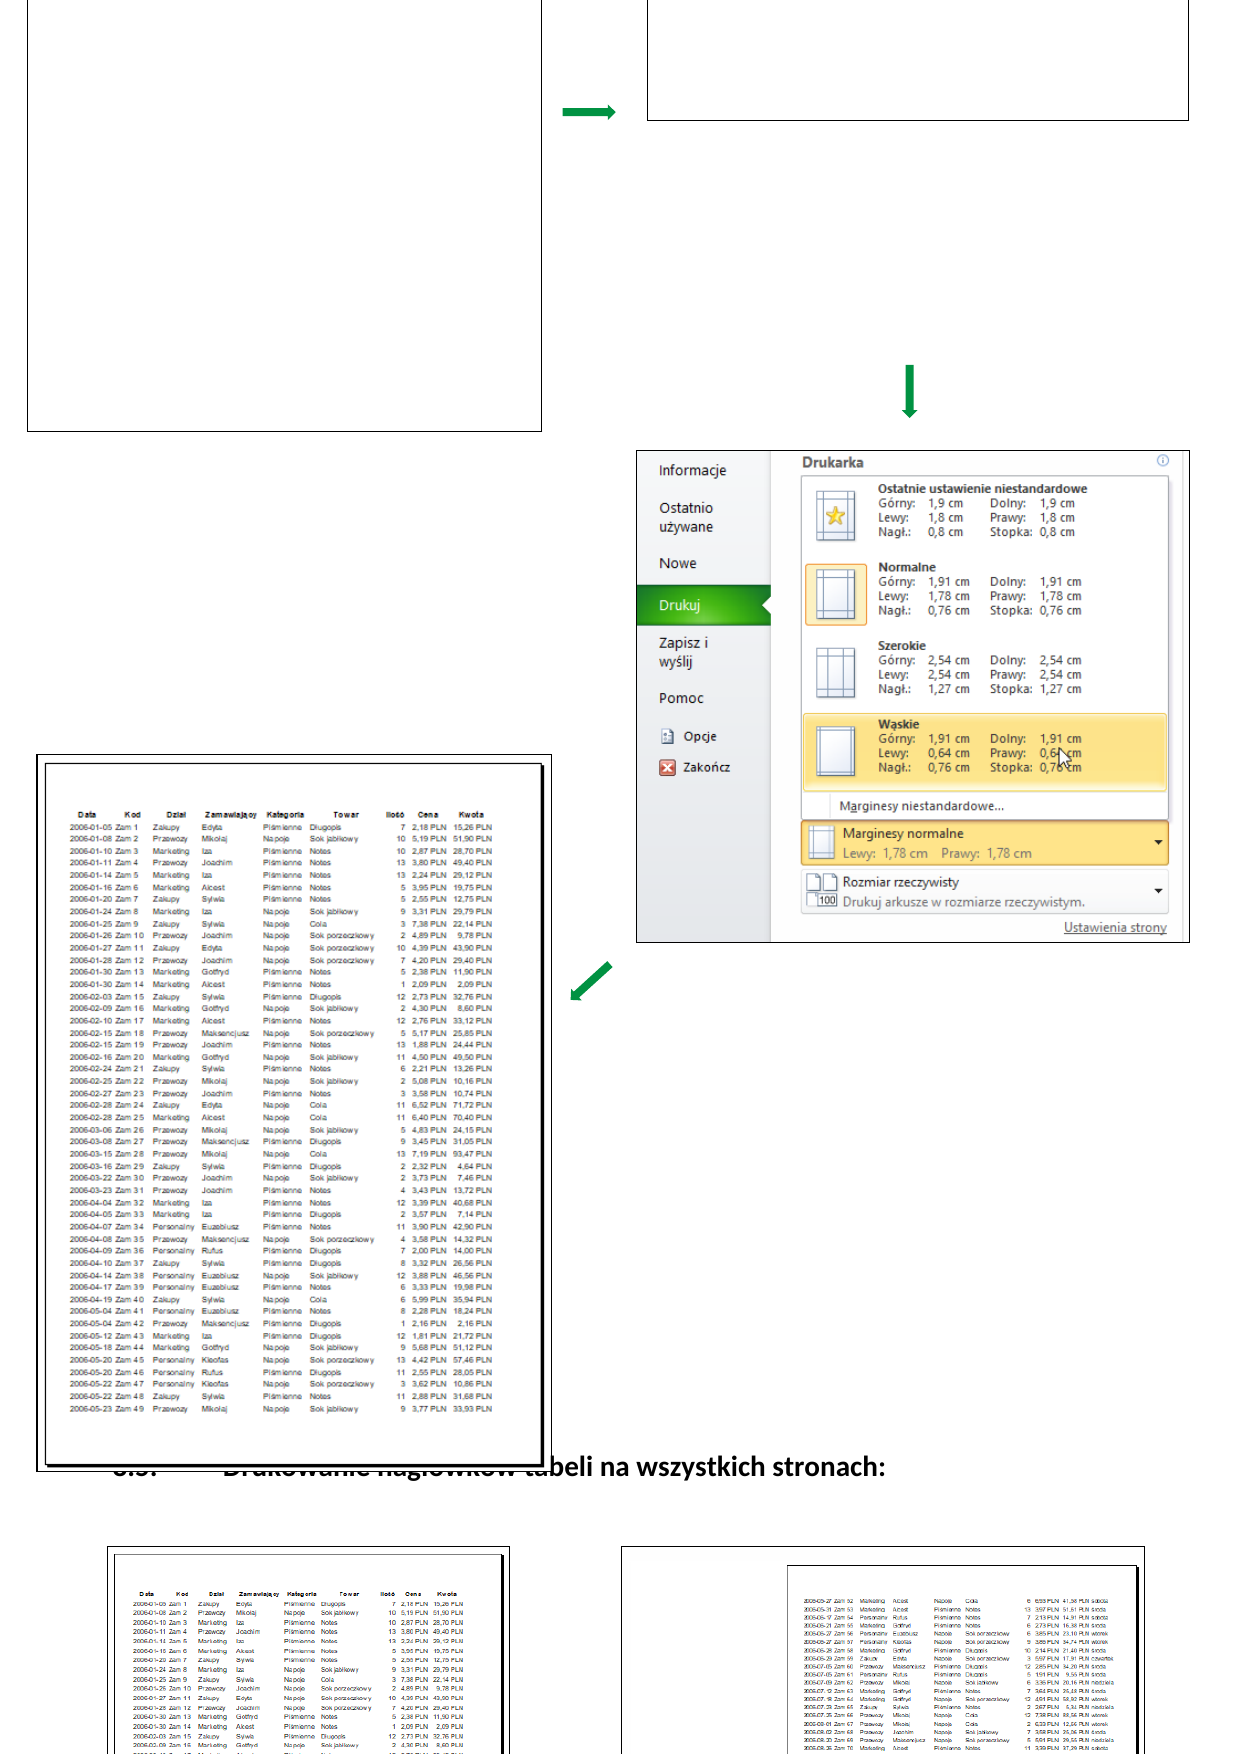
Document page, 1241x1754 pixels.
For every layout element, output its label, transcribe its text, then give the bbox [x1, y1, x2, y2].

subtitle Drukowanie nagłówków tabeli na wszystkich stronach: [112, 1448, 1165, 1484]
picture [38, 755, 551, 1471]
picture [108, 1547, 509, 1754]
picture [622, 1547, 1144, 1754]
picture [637, 451, 1189, 942]
